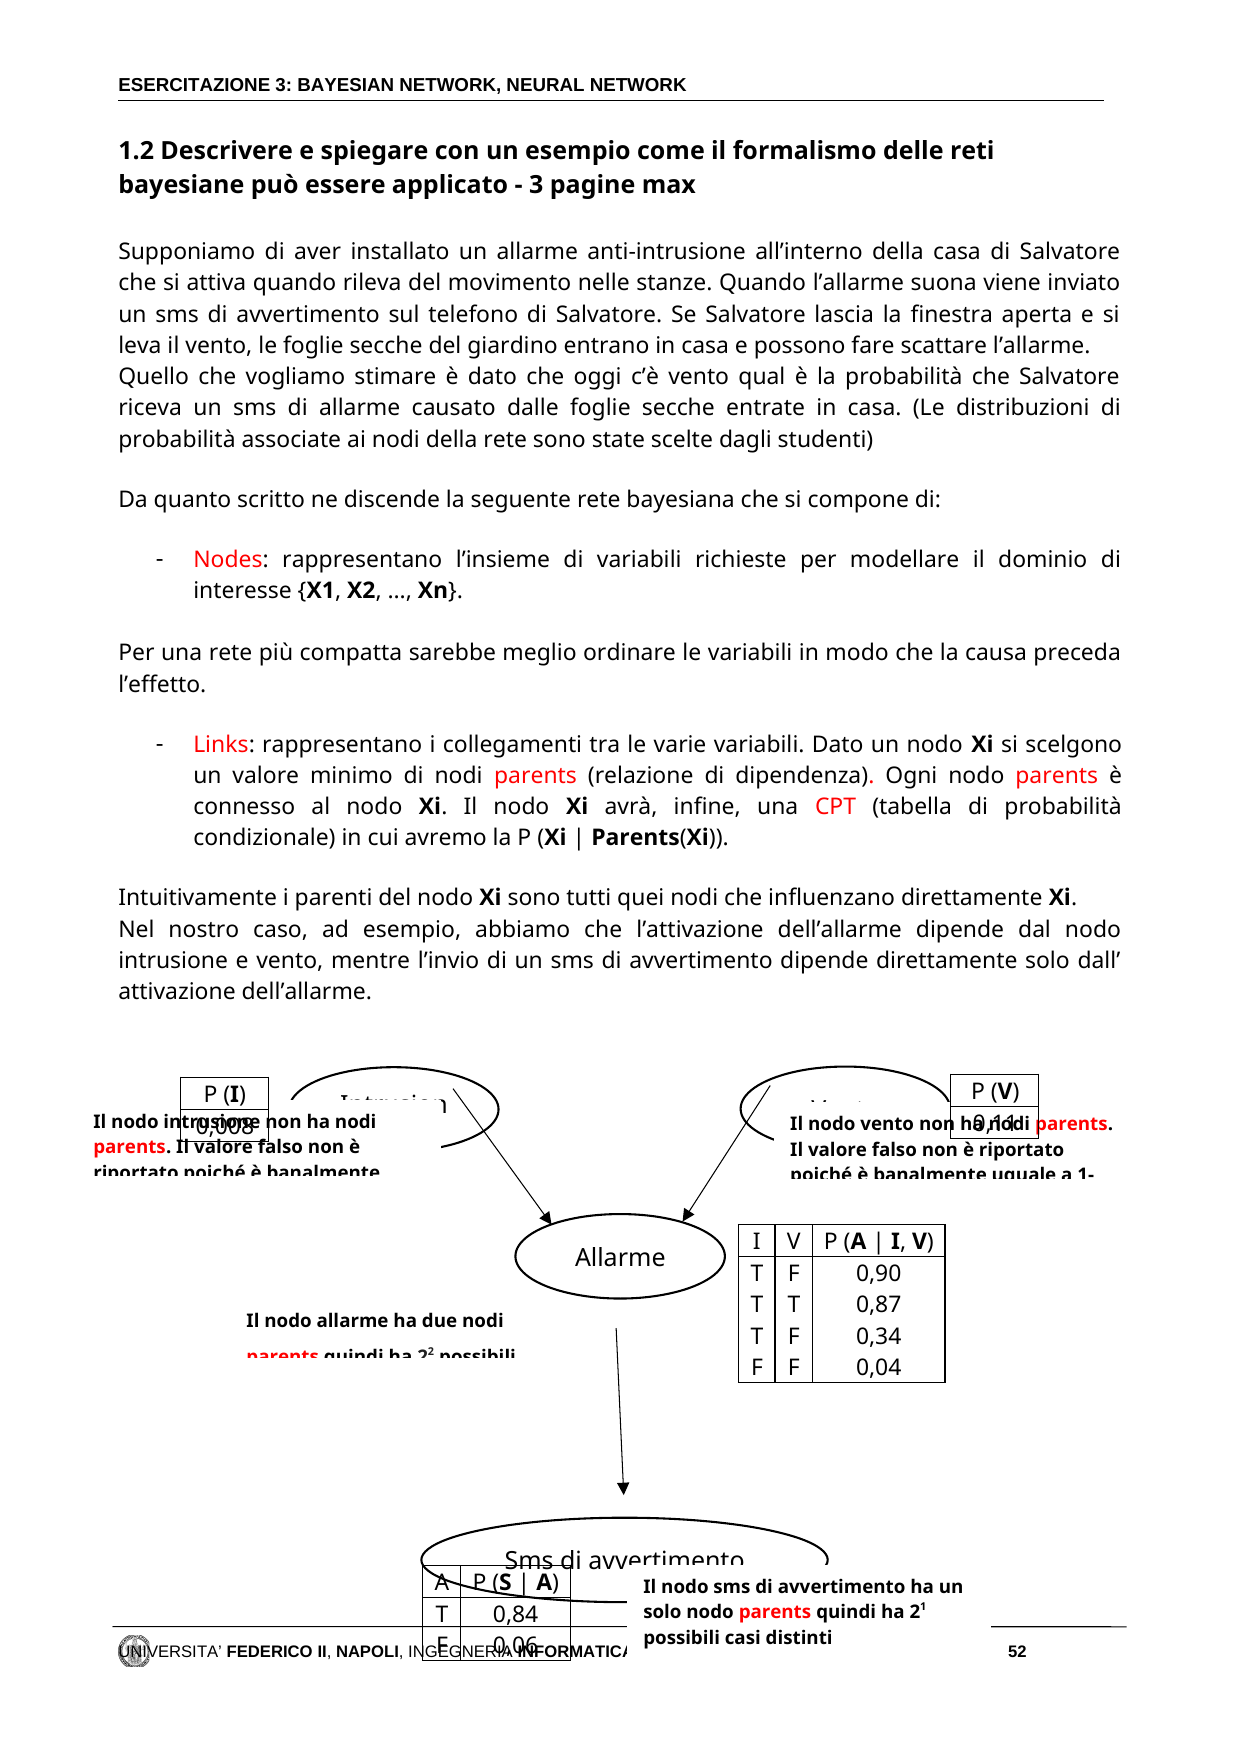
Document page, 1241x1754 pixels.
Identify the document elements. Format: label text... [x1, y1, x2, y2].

table_cell 0,84 0,06 [461, 1598, 570, 1660]
text Supponiamo di aver installato un allarme anti-intrusione all’interno della casa di Salvatore che si attiva quando rileva del movimento nelle stanze. Quando l’allarme suona viene inviato un sms di avvertimento sul telefono di Salvatore. Se Salvatore lascia la finestra aperta e si leva il vento, le foglie secche del giardino entrano in casa e possono fare scattare l’allarme. [118, 235, 1122, 360]
table_header P (V) [951, 1075, 1038, 1106]
table_cell 0,11 [951, 1107, 1038, 1138]
table_header V [776, 1225, 812, 1256]
list Links: rappresentano i collegamenti tra le varie variabili. Dato un nodo Xi si scelgono un valore minimo di nodi parents (relazione di dipendenza). Ogni nodo parents è connesso al nodo Xi. Il nodo Xi avrà, infine, una CPT (tabella di probabilità condizionale) in cui avremo la P (Xi | Parents(Xi)). [156, 728, 1122, 853]
list Nodes: rappresentano l’insieme di variabili richieste per modellare il dominio di interesse {X1, X2, …, Xn}. [156, 543, 1122, 605]
text 1.2 Descrivere e spiegare con un esempio come il formalismo delle reti bayesiane può essere applicato - 3 pagine max [118, 133, 1122, 201]
table_header P (I) [181, 1078, 268, 1109]
text Da quanto scritto ne discende la seguente rete bayesiana che si compone di: [118, 483, 1122, 514]
picture [118, 1635, 150, 1667]
text Nel nostro caso, ad esempio, abbiamo che l’attivazione dell’allarme dipende dal nodo intrusione e vento, mentre l’invio di un sms di avvertimento dipende direttamente solo dall’ attivazione dell’allarme. [118, 913, 1122, 1006]
table_header I [739, 1225, 774, 1256]
table_cell T F [423, 1598, 460, 1660]
table_header P (S | A) [461, 1566, 570, 1597]
text Per una rete più compatta sarebbe meglio ordinare le variabili in modo che la causa preceda l’effetto. [118, 636, 1122, 699]
text Intuitivamente i parenti del nodo Xi sono tutti quei nodi che influenzano direttamente Xi. [118, 881, 1122, 913]
table_header P (A | I, V) [813, 1225, 944, 1256]
table_cell F T F F [776, 1257, 812, 1382]
table_cell 0,008 [181, 1110, 268, 1141]
table_header A [423, 1566, 460, 1597]
text Quello che vogliamo stimare è dato che oggi c’è vento qual è la probabilità che Salvatore riceva un sms di allarme causato dalle foglie secche entrate in casa. (Le distribuzioni di probabilità associate ai nodi della rete sono state scelte dagli studenti) [118, 360, 1122, 454]
table_cell T T T F [739, 1257, 774, 1382]
table_cell 0,90 0,87 0,34 0,04 [813, 1257, 944, 1382]
